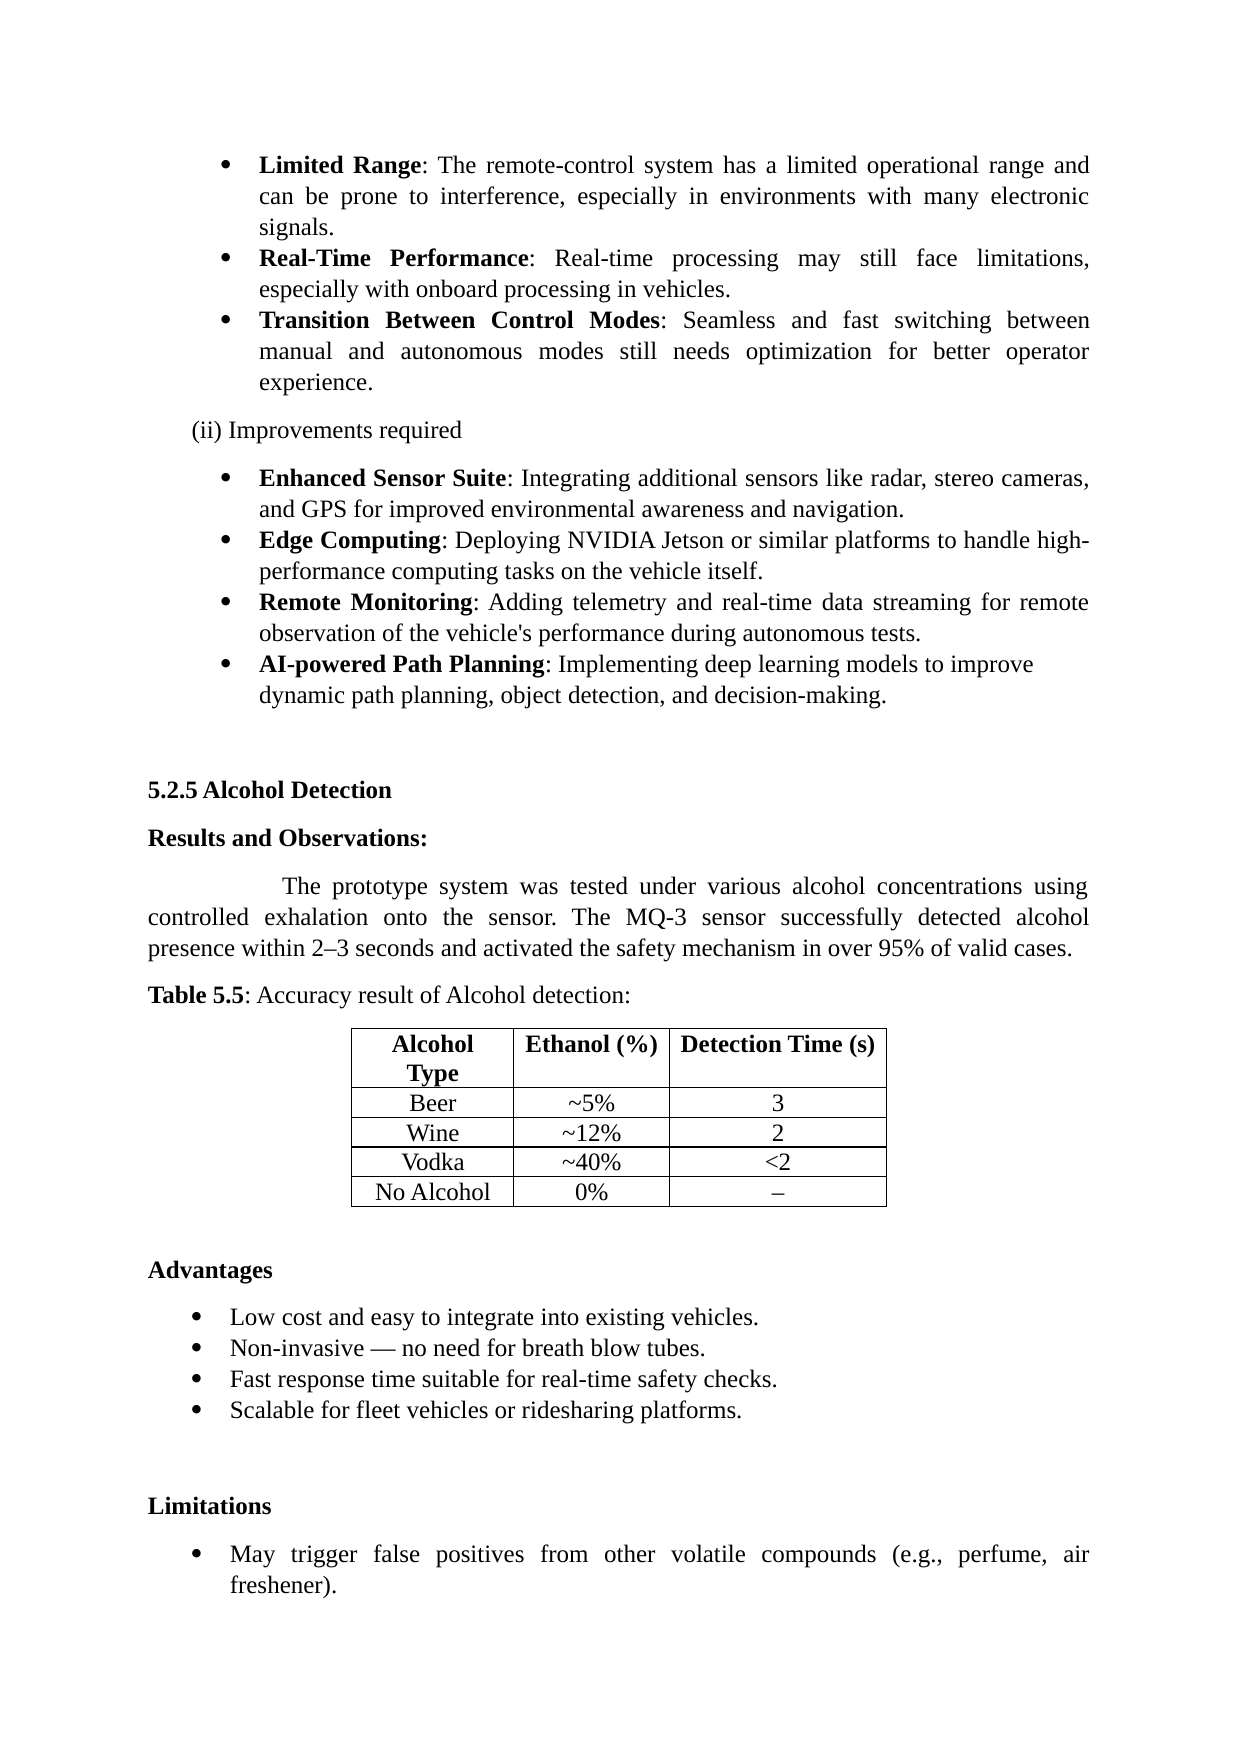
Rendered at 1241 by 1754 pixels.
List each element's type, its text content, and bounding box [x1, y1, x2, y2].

table_header Ethanol (%) [514, 1029, 669, 1087]
table_cell Vodka [352, 1148, 513, 1176]
list Transition Between Control Modes: Seamless and fast switching between manual and autonomous modes still needs optimization for better operator experience. [221, 305, 1090, 396]
list Scalable for fleet vehicles or ridesharing platforms. [192, 1396, 1090, 1424]
table_cell – [670, 1177, 886, 1206]
text The prototype system was tested under various alcohol concentrations using controlled exhalation onto the sensor. The MQ-3 sensor successfully detected alcohol presence within 2–3 seconds and activated the safety mechanism in over 95% of valid cases. [148, 871, 1090, 962]
text 5.2.5 Alcohol Detection [148, 775, 1090, 804]
text Advantages [148, 1255, 1090, 1283]
text Results and Observations: [148, 823, 1090, 852]
list Fast response time suitable for real-time safety checks. [192, 1364, 1090, 1393]
list Remote Monitoring: Adding telemetry and real-time data streaming for remote observation of the vehicle's performance during autonomous tests. [221, 587, 1090, 647]
table_cell 0% [514, 1177, 669, 1206]
table_cell No Alcohol [352, 1177, 513, 1206]
table_cell ~40% [514, 1148, 669, 1176]
table_header Alcohol Type [352, 1029, 513, 1087]
table_cell Beer [352, 1088, 513, 1117]
table_cell ~12% [514, 1118, 669, 1146]
list Real-Time Performance: Real-time processing may still face limitations, especially with onboard processing in vehicles. [221, 243, 1090, 303]
text Table 5.5: Accuracy result of Alcohol detection: [148, 981, 1090, 1009]
list May trigger false positives from other volatile compounds (e.g., perfume, air freshener). [192, 1539, 1090, 1598]
list Non-invasive — no need for breath blow tubes. [192, 1333, 1090, 1362]
table_cell ~5% [514, 1088, 669, 1117]
table_cell <2 [670, 1148, 886, 1176]
table_header Detection Time (s) [670, 1029, 886, 1087]
table_cell Wine [352, 1118, 513, 1146]
list AI-powered Path Planning: Implementing deep learning models to improve dynamic path planning, object detection, and decision-making. [221, 649, 1090, 709]
list Limited Range: The remote-control system has a limited operational range and can be prone to interference, especially in environments with many electronic signals. [221, 150, 1090, 241]
list Edge Computing: Deploying NVIDIA Jetson or similar platforms to handle high-performance computing tasks on the vehicle itself. [221, 525, 1090, 584]
table_cell 3 [670, 1088, 886, 1117]
table_cell 2 [670, 1118, 886, 1146]
list Enhanced Sensor Suite: Integrating additional sensors like radar, stereo cameras, and GPS for improved environmental awareness and navigation. [221, 463, 1090, 522]
text (ii) Improvements required [148, 415, 1090, 444]
list Low cost and easy to integrate into existing vehicles. [192, 1302, 1090, 1331]
text Limitations [148, 1491, 1090, 1520]
